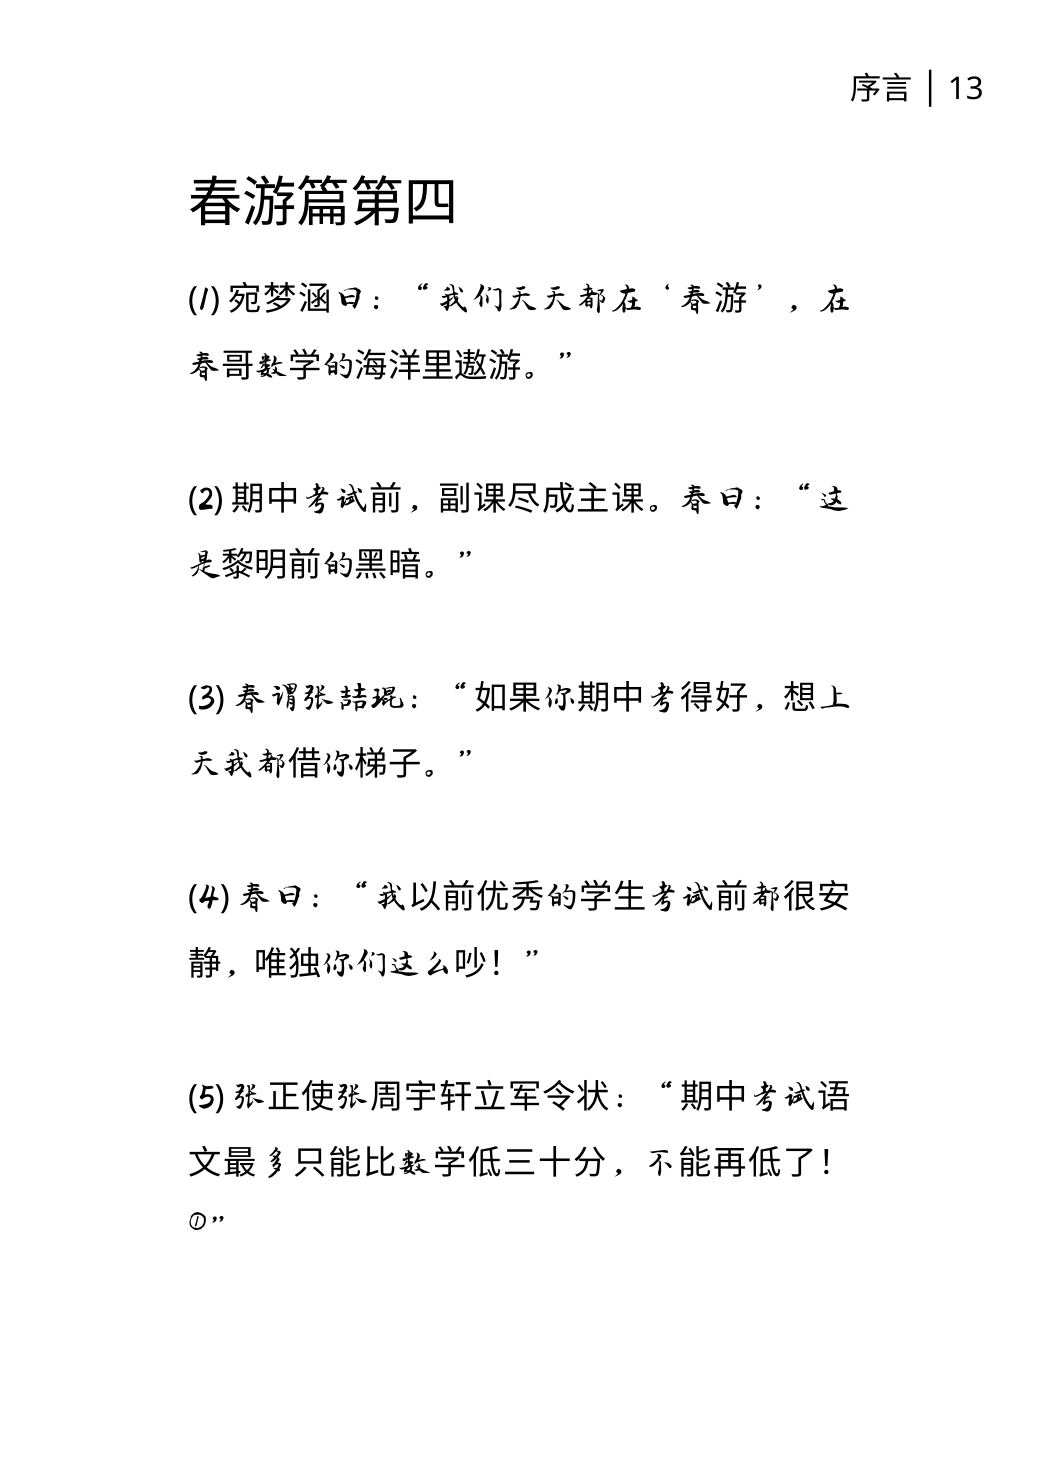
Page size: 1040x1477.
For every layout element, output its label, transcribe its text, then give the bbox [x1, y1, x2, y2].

list 春曰：“我以前优秀的学生考试前都很安静，唯独你们这么吵！” [188, 864, 852, 997]
list 春谓张喆琨：“如果你期中考得好，想上天我都借你梯子。” [188, 665, 852, 798]
text 春游篇第四 [188, 166, 852, 233]
list 张正使张周宇轩立军令状：“期中考试语文最多只能比数学低三十分，不能再低了！①” [188, 1064, 852, 1263]
list 宛梦涵曰：“我们天天都在‘春游’，在春哥数学的海洋里遨游。” [188, 266, 852, 399]
list 期中考试前，副课尽成主课。春曰：“这是黎明前的黑暗。” [188, 466, 852, 599]
